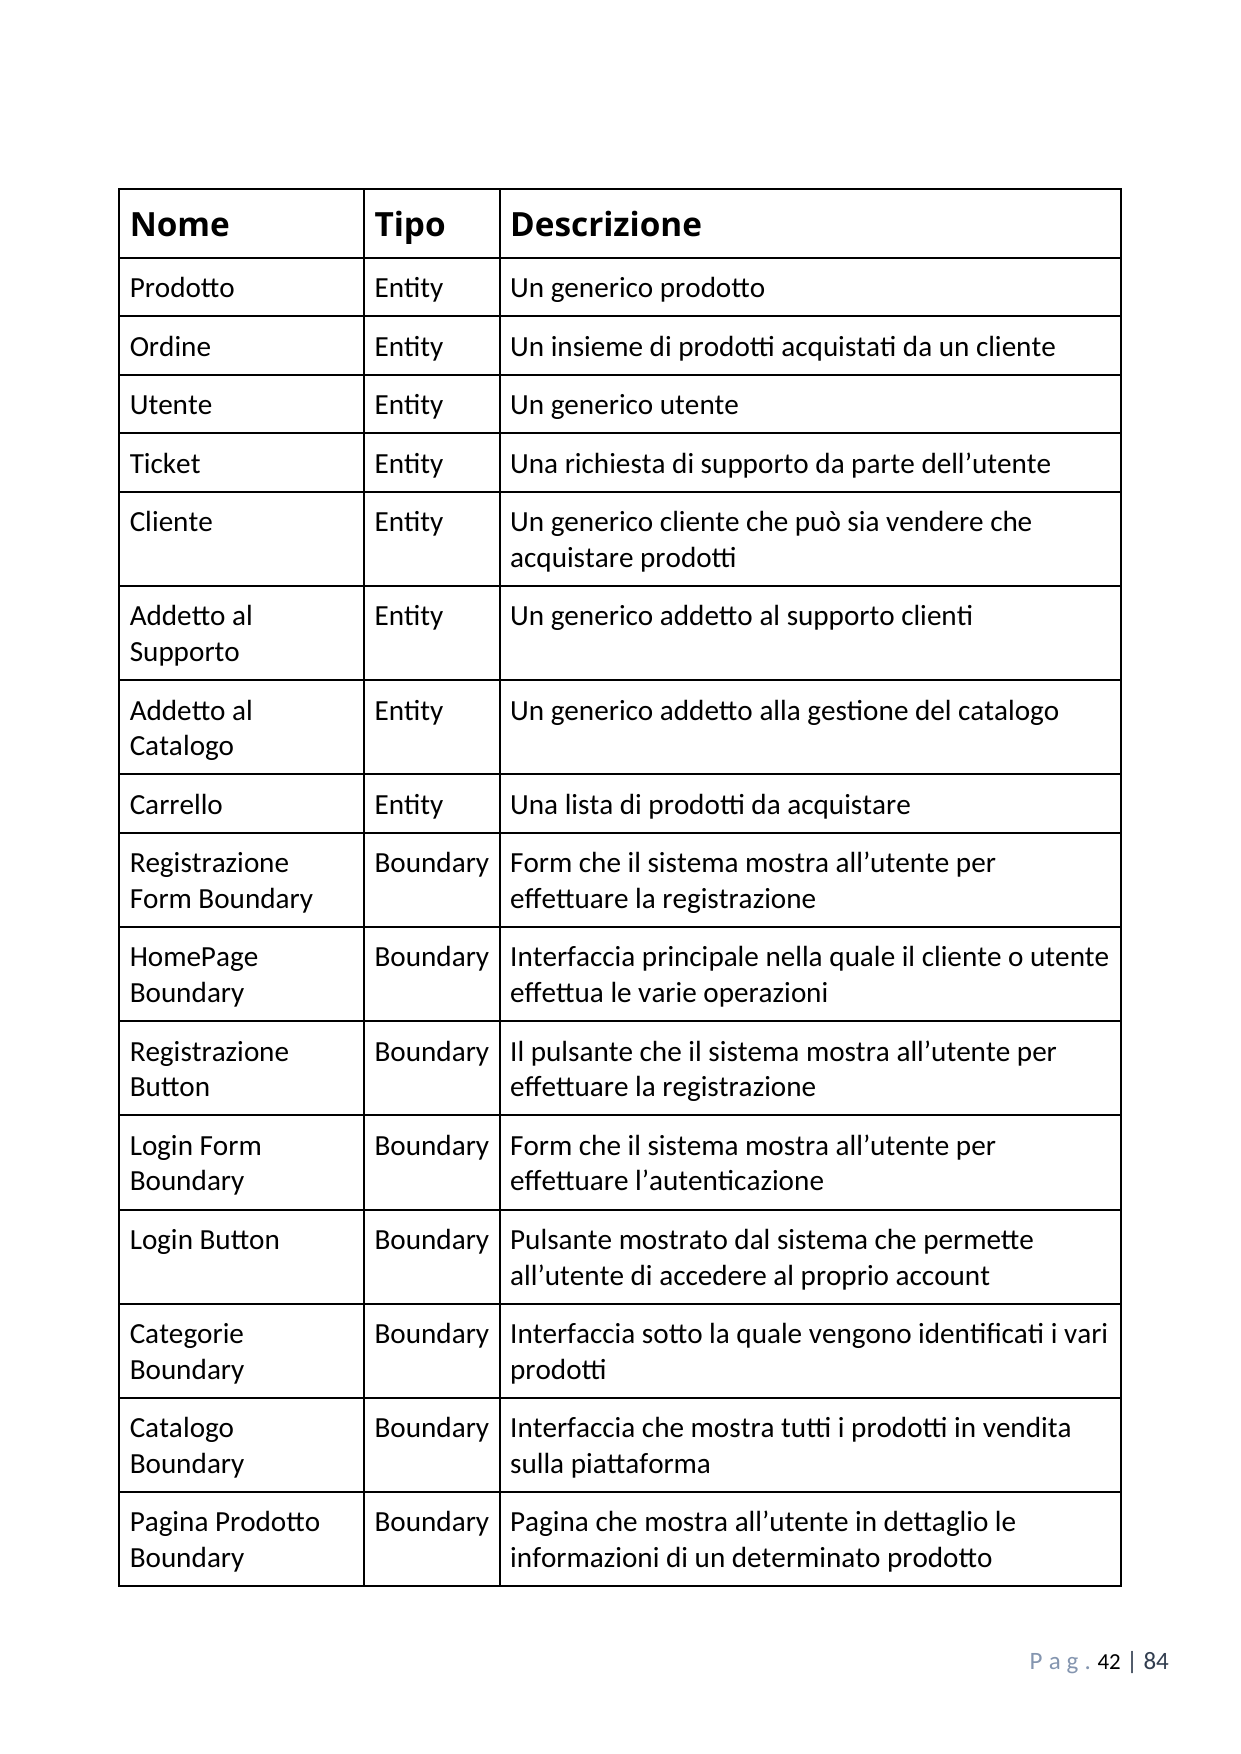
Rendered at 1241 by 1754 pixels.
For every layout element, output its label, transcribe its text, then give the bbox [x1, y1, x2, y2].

table_cell Boundary [365, 834, 499, 926]
table_cell Un generico cliente che può sia vendere che acquistare prodotti [501, 493, 1120, 585]
table_cell Form che il sistema mostra all’utente per effettuare l’autenticazione [501, 1116, 1120, 1208]
table_cell Boundary [365, 1116, 499, 1208]
table_header Nome [120, 190, 363, 257]
table_cell Interfaccia che mostra tutti i prodotti in vendita sulla piattaforma [501, 1399, 1120, 1491]
table_cell Entity [365, 493, 499, 585]
table_cell Una richiesta di supporto da parte dell’utente [501, 434, 1120, 491]
table_cell Un generico addetto alla gestione del catalogo [501, 681, 1120, 773]
table_cell Form che il sistema mostra all’utente per effettuare la registrazione [501, 834, 1120, 926]
table_cell Un generico prodotto [501, 259, 1120, 315]
table_cell Entity [365, 775, 499, 832]
table_cell Entity [365, 434, 499, 491]
table_cell Catalogo Boundary [120, 1399, 363, 1491]
table_cell Entity [365, 259, 499, 315]
table_cell Un generico addetto al supporto clienti [501, 587, 1120, 679]
table_cell Addetto al Catalogo [120, 681, 363, 773]
table_cell Il pulsante che il sistema mostra all’utente per effettuare la registrazione [501, 1022, 1120, 1114]
table_cell Entity [365, 317, 499, 374]
table_cell Un insieme di prodotti acquistati da un cliente [501, 317, 1120, 374]
table_cell Carrello [120, 775, 363, 832]
table_cell Interfaccia principale nella quale il cliente o utente effettua le varie operazioni [501, 928, 1120, 1020]
table_cell Boundary [365, 1305, 499, 1397]
table_header Descrizione [501, 190, 1120, 257]
table_cell Utente [120, 376, 363, 432]
table_cell Addetto al Supporto [120, 587, 363, 679]
table_cell Prodotto [120, 259, 363, 315]
table_cell Boundary [365, 928, 499, 1020]
table_cell Registrazione Form Boundary [120, 834, 363, 926]
table_cell Entity [365, 376, 499, 432]
table_cell Una lista di prodotti da acquistare [501, 775, 1120, 832]
table_cell Login Button [120, 1211, 363, 1303]
table_cell Pulsante mostrato dal sistema che permette all’utente di accedere al proprio account [501, 1211, 1120, 1303]
table_header Tipo [365, 190, 499, 257]
table_cell Un generico utente [501, 376, 1120, 432]
table_cell Pagina Prodotto Boundary [120, 1493, 363, 1585]
table_cell Ordine [120, 317, 363, 374]
table_cell Entity [365, 587, 499, 679]
table_cell Cliente [120, 493, 363, 585]
table_cell HomePage Boundary [120, 928, 363, 1020]
table_cell Pagina che mostra all’utente in dettaglio le informazioni di un determinato prodotto [501, 1493, 1120, 1585]
table_cell Boundary [365, 1022, 499, 1114]
table_cell Registrazione Button [120, 1022, 363, 1114]
table_cell Login Form Boundary [120, 1116, 363, 1208]
table_cell Ticket [120, 434, 363, 491]
table_cell Categorie Boundary [120, 1305, 363, 1397]
table_cell Interfaccia sotto la quale vengono identificati i vari prodotti [501, 1305, 1120, 1397]
table_cell Boundary [365, 1399, 499, 1491]
table_cell Boundary [365, 1211, 499, 1303]
table_cell Entity [365, 681, 499, 773]
table_cell Boundary [365, 1493, 499, 1585]
